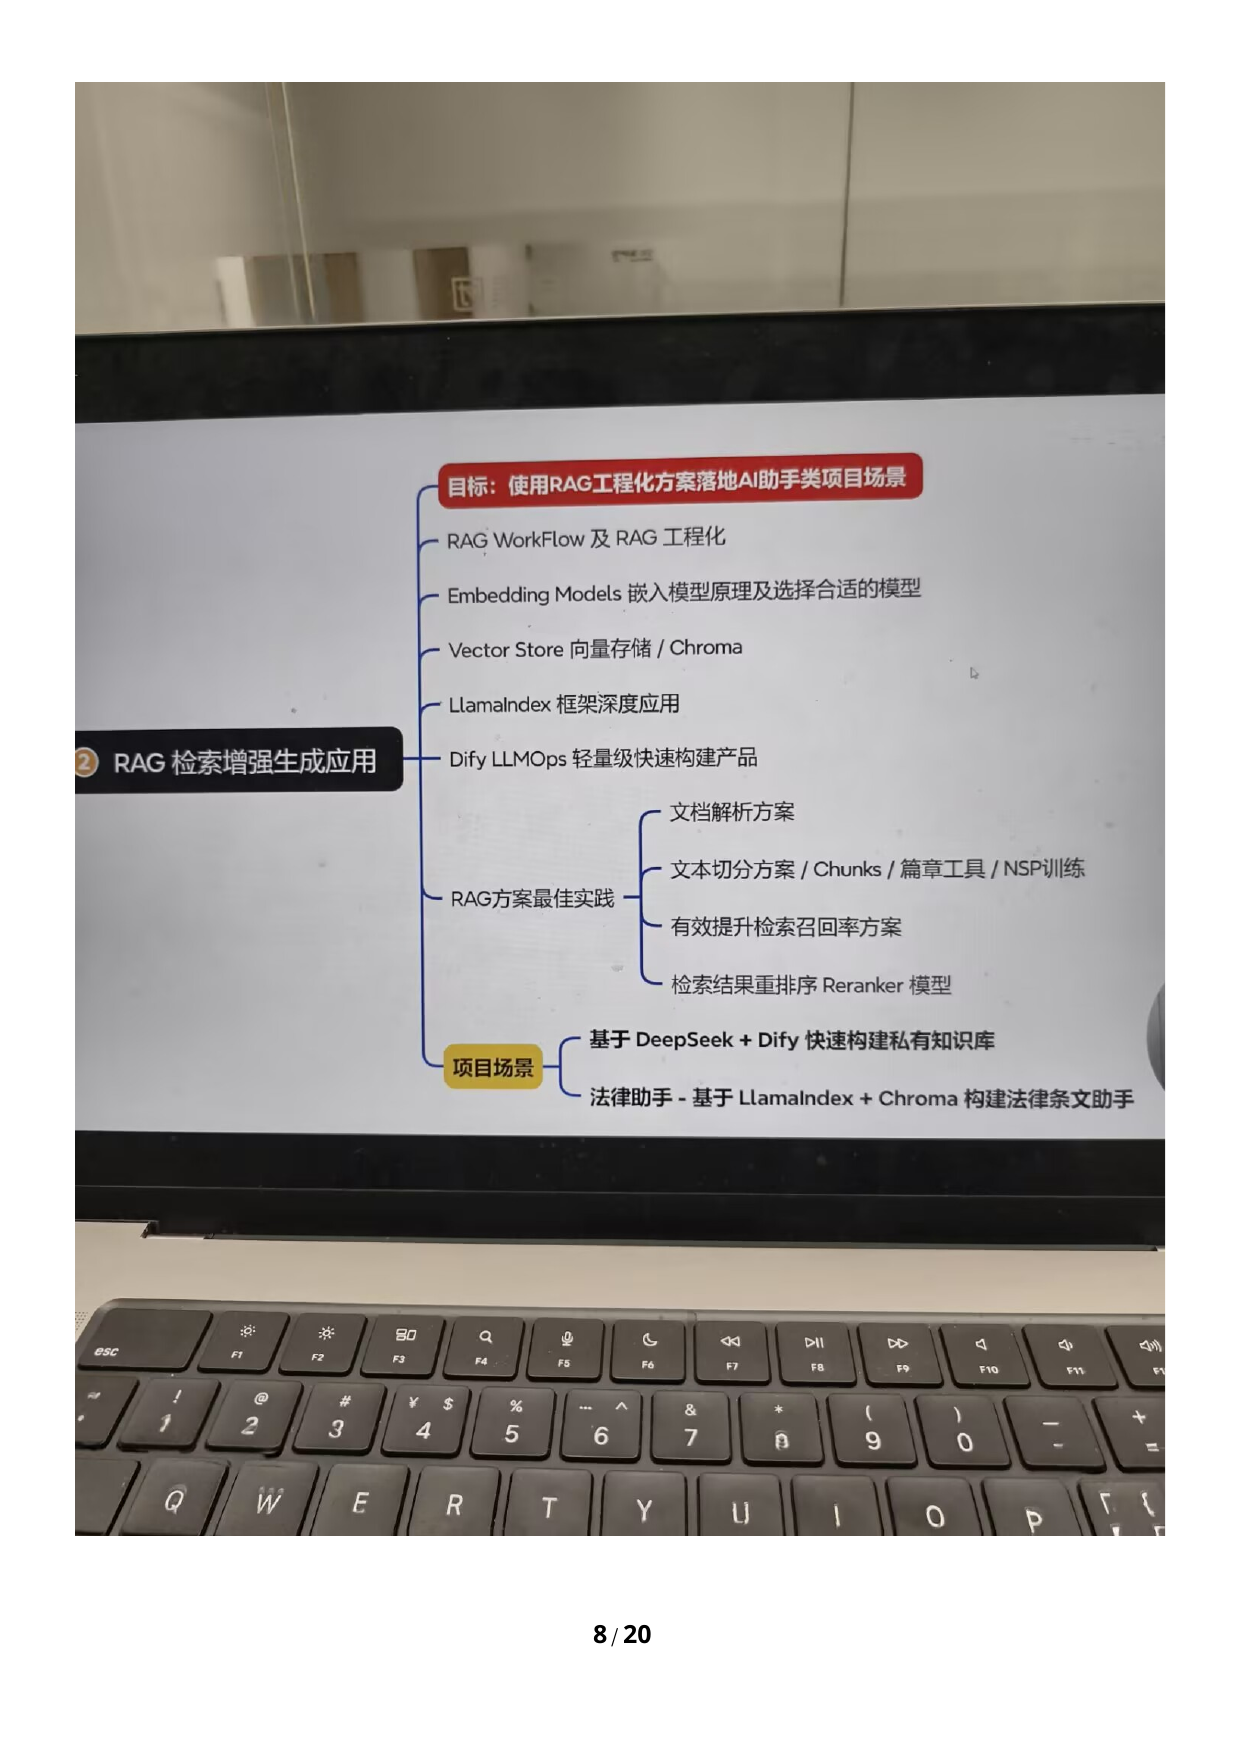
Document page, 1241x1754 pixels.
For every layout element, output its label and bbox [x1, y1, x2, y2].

picture [75, 82, 1166, 1536]
